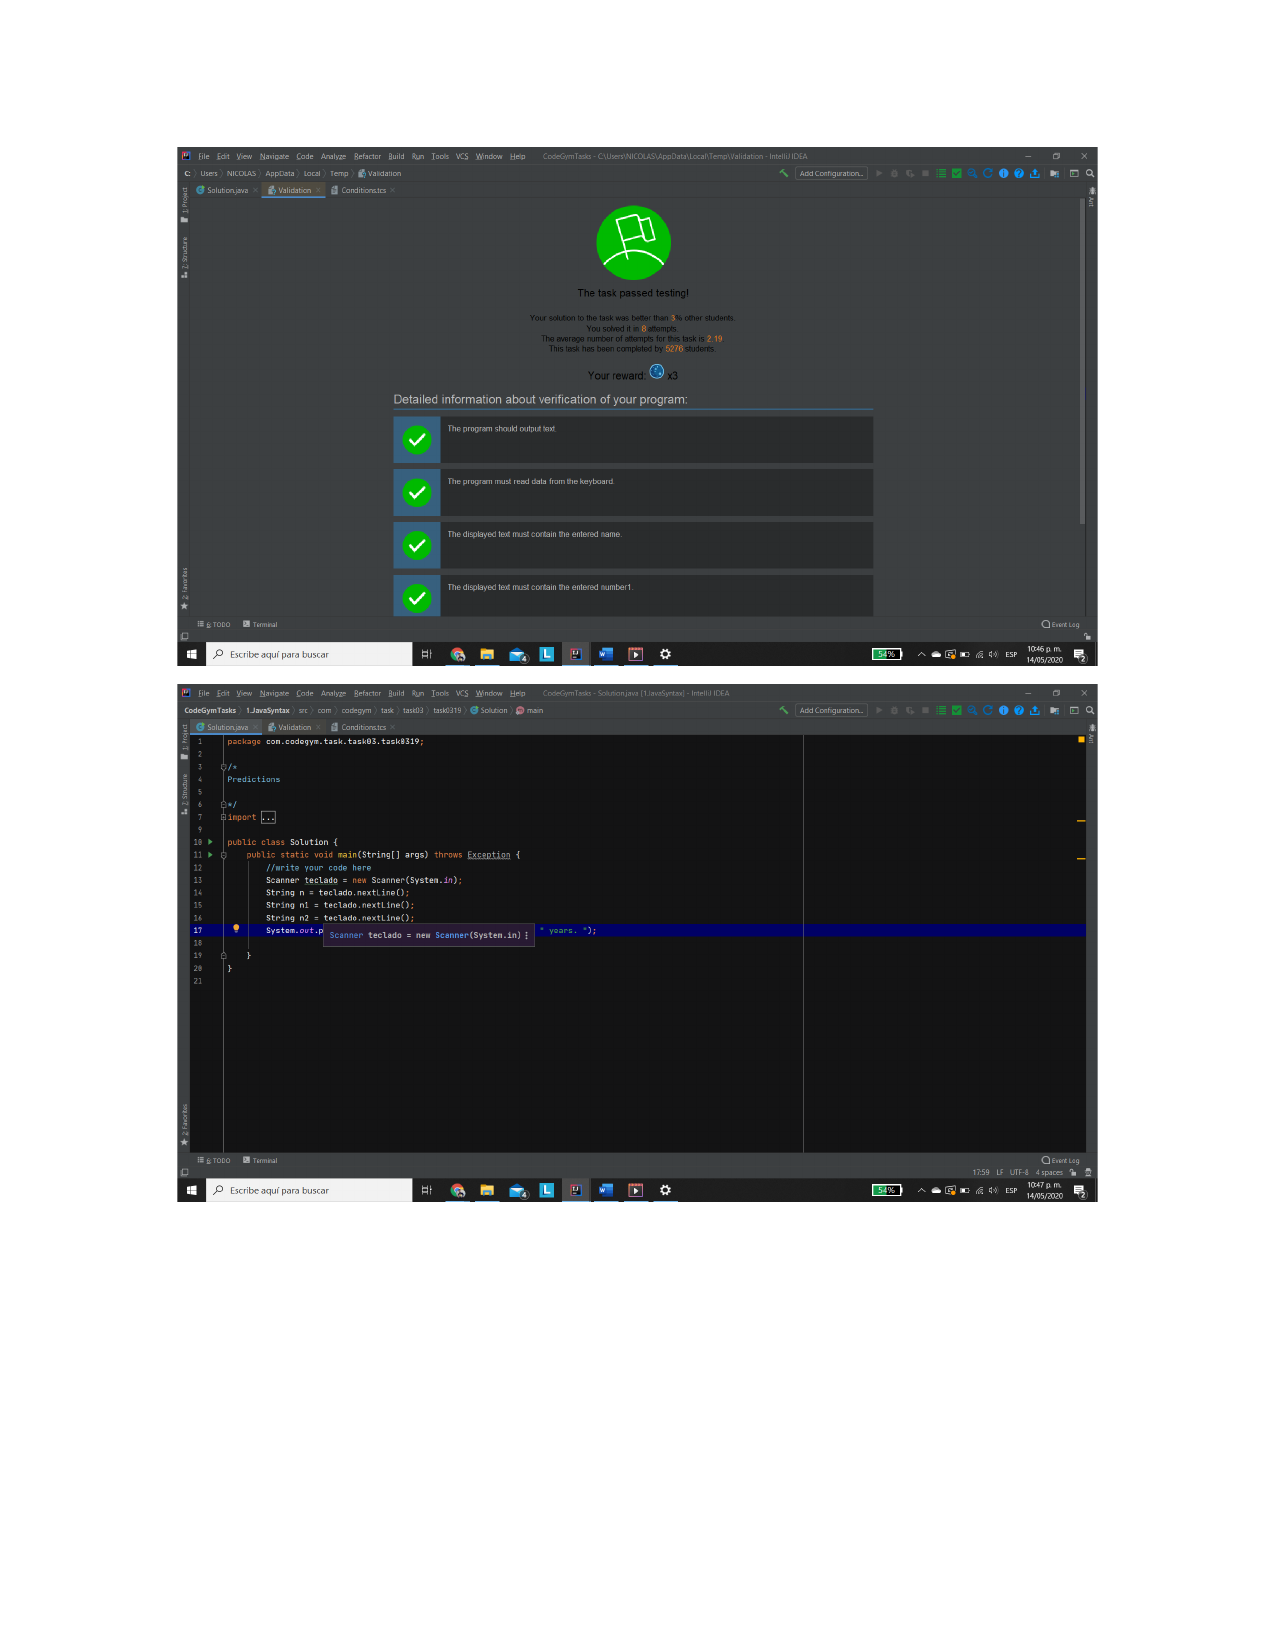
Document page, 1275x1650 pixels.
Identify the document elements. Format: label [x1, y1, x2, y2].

picture [177, 147, 1098, 666]
picture [177, 684, 1098, 1202]
